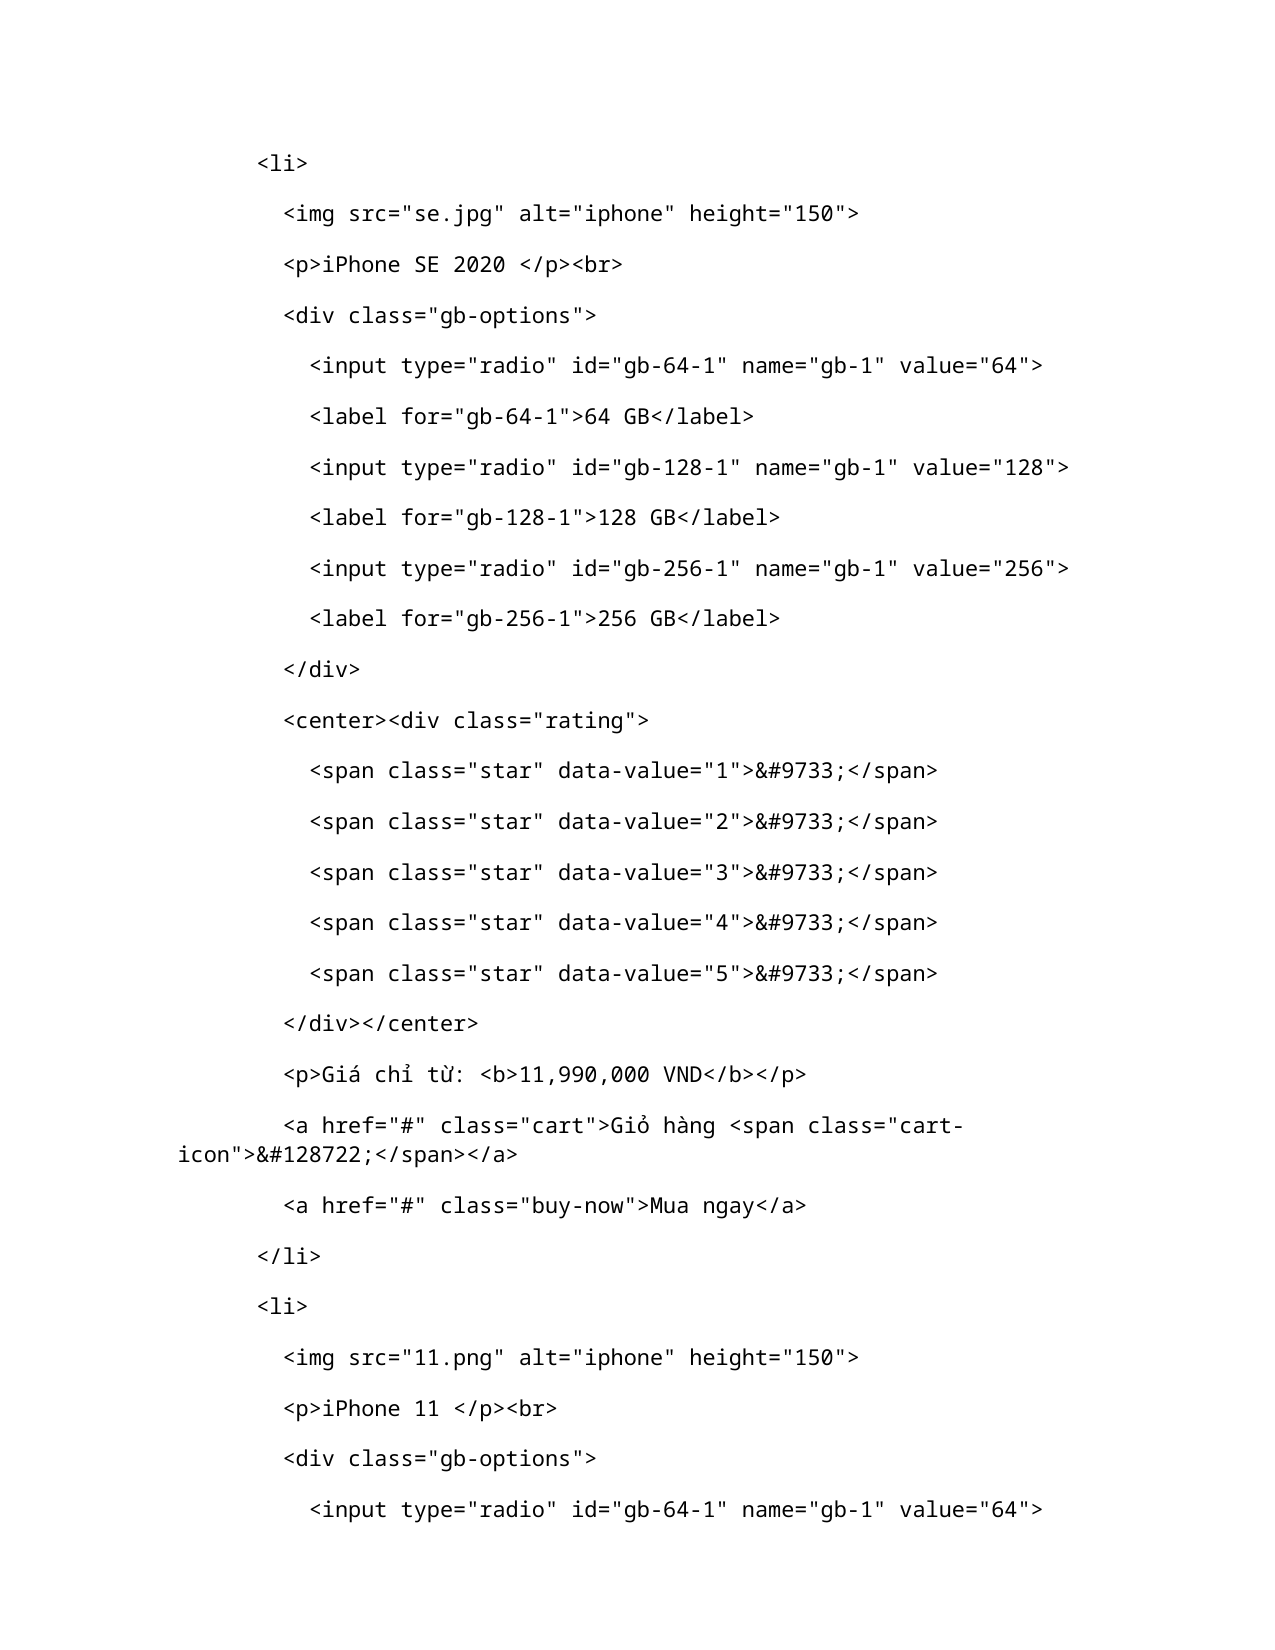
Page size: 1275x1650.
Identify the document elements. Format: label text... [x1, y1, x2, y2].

text <p>Giá chỉ từ: <b>11,990,000 VND</b></p> [177, 1059, 1186, 1089]
text <span class="star" data-value="2">&#9733;</span> [177, 806, 1186, 836]
text <input type="radio" id="gb-64-1" name="gb-1" value="64"> [177, 350, 1186, 380]
text </li> [177, 1241, 1186, 1270]
text <label for="gb-256-1">256 GB</label> [177, 603, 1186, 633]
text <label for="gb-128-1">128 GB</label> [177, 502, 1186, 532]
text <label for="gb-64-1">64 GB</label> [177, 401, 1186, 431]
text <div class="gb-options"> [177, 299, 1186, 329]
text <img src="11.png" alt="iphone" height="150"> [177, 1342, 1186, 1372]
text <center><div class="rating"> [177, 704, 1186, 734]
text <span class="star" data-value="3">&#9733;</span> [177, 856, 1186, 886]
text <img src="se.jpg" alt="iphone" height="150"> [177, 198, 1186, 228]
text <div class="gb-options"> [177, 1443, 1186, 1473]
text </div></center> [177, 1008, 1186, 1038]
text <input type="radio" id="gb-256-1" name="gb-1" value="256"> [177, 553, 1186, 582]
text <li> [177, 1291, 1186, 1321]
text <span class="star" data-value="4">&#9733;</span> [177, 907, 1186, 937]
text <span class="star" data-value="1">&#9733;</span> [177, 755, 1186, 785]
text <li> [177, 148, 1186, 177]
text <a href="#" class="cart">Giỏ hàng <span class="cart-icon">&#128722;</span></a> [177, 1109, 1186, 1169]
text <a href="#" class="buy-now">Mua ngay</a> [177, 1190, 1186, 1220]
text <p>iPhone SE 2020 </p><br> [177, 249, 1186, 279]
text <input type="radio" id="gb-64-1" name="gb-1" value="64"> [177, 1494, 1186, 1523]
text <input type="radio" id="gb-128-1" name="gb-1" value="128"> [177, 451, 1186, 481]
text <span class="star" data-value="5">&#9733;</span> [177, 958, 1186, 987]
text </div> [177, 654, 1186, 684]
text <p>iPhone 11 </p><br> [177, 1392, 1186, 1422]
